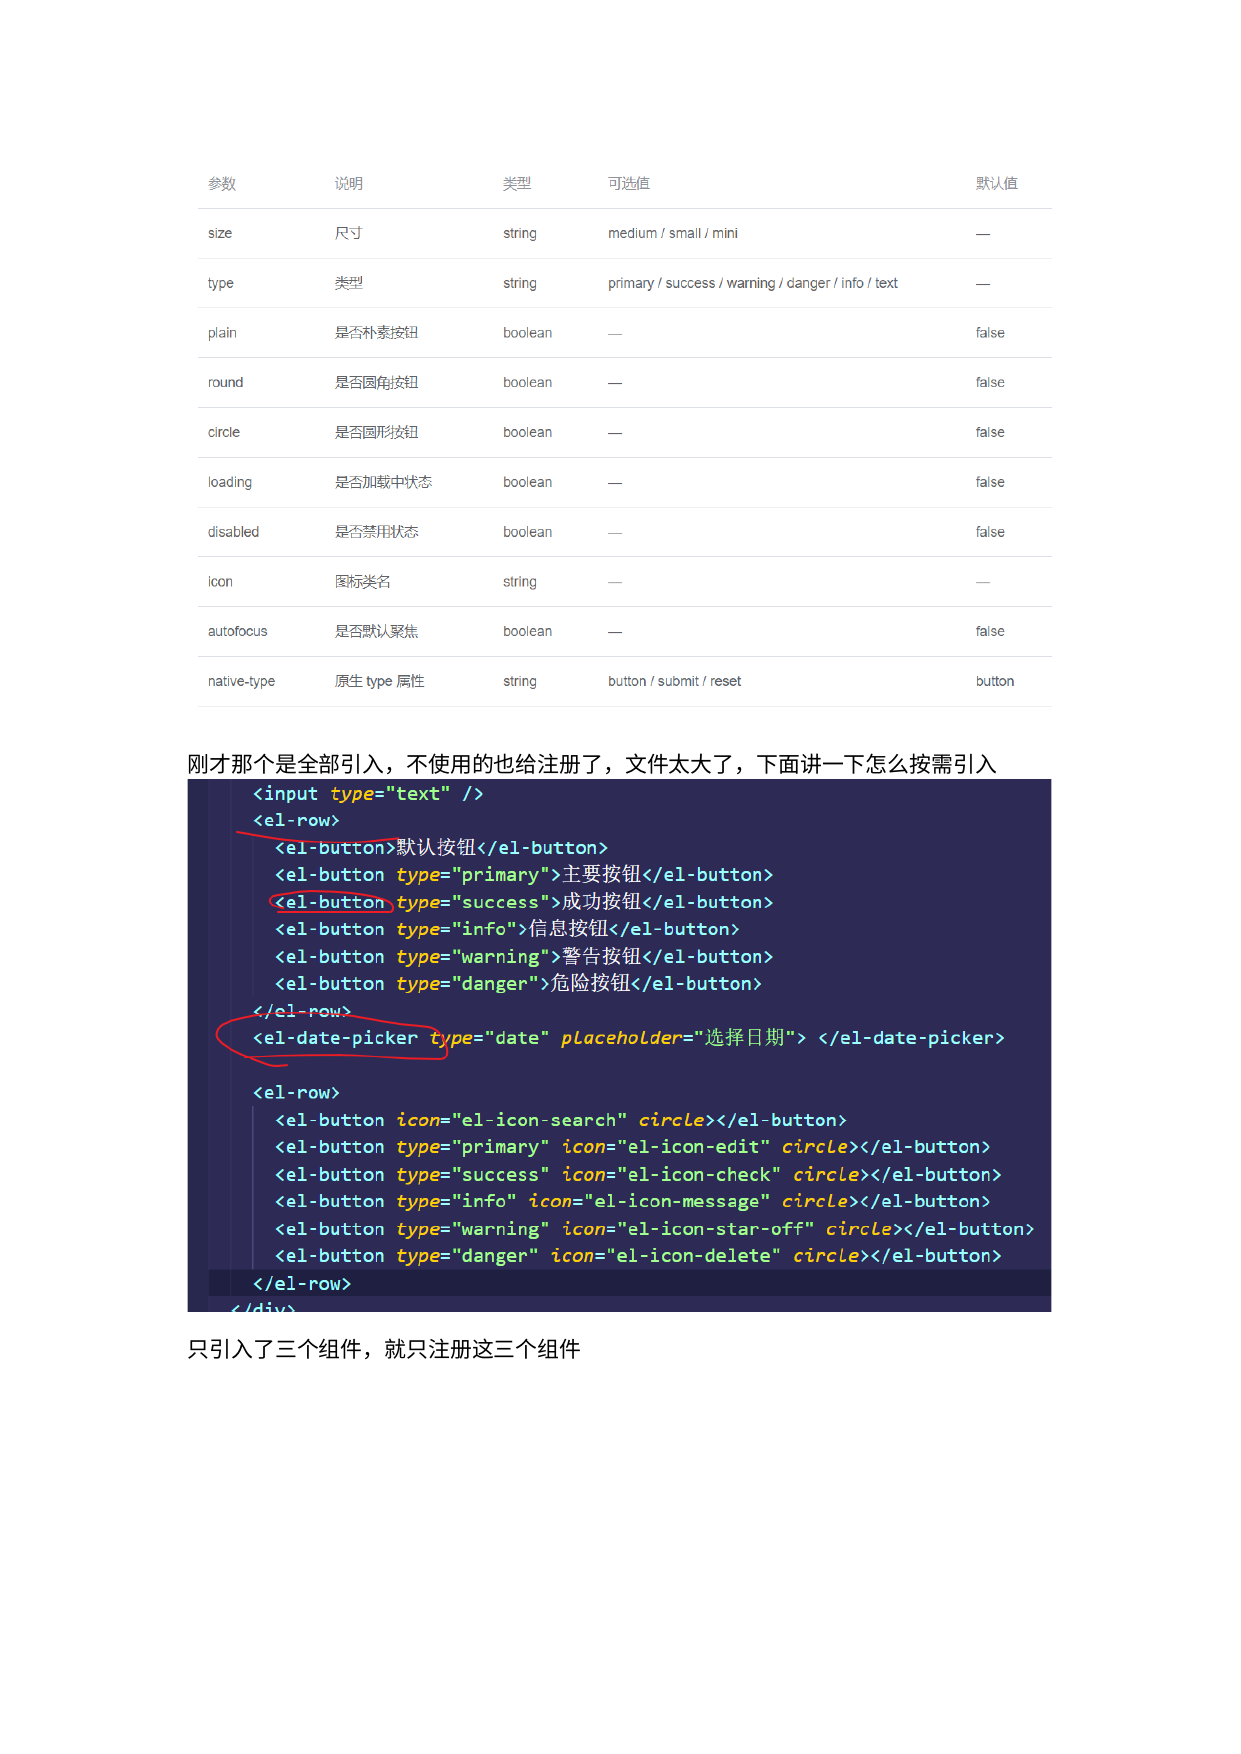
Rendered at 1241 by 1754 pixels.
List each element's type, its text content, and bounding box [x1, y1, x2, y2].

list 刚才那个是全部引入，不使用的也给注册了，文件太大了，下面讲一下怎么按需引入 [187, 747, 1053, 779]
list 只引入了三个组件，就只注册这三个组件 [187, 1332, 1053, 1364]
picture [187, 162, 1052, 729]
picture [187, 779, 1052, 1312]
